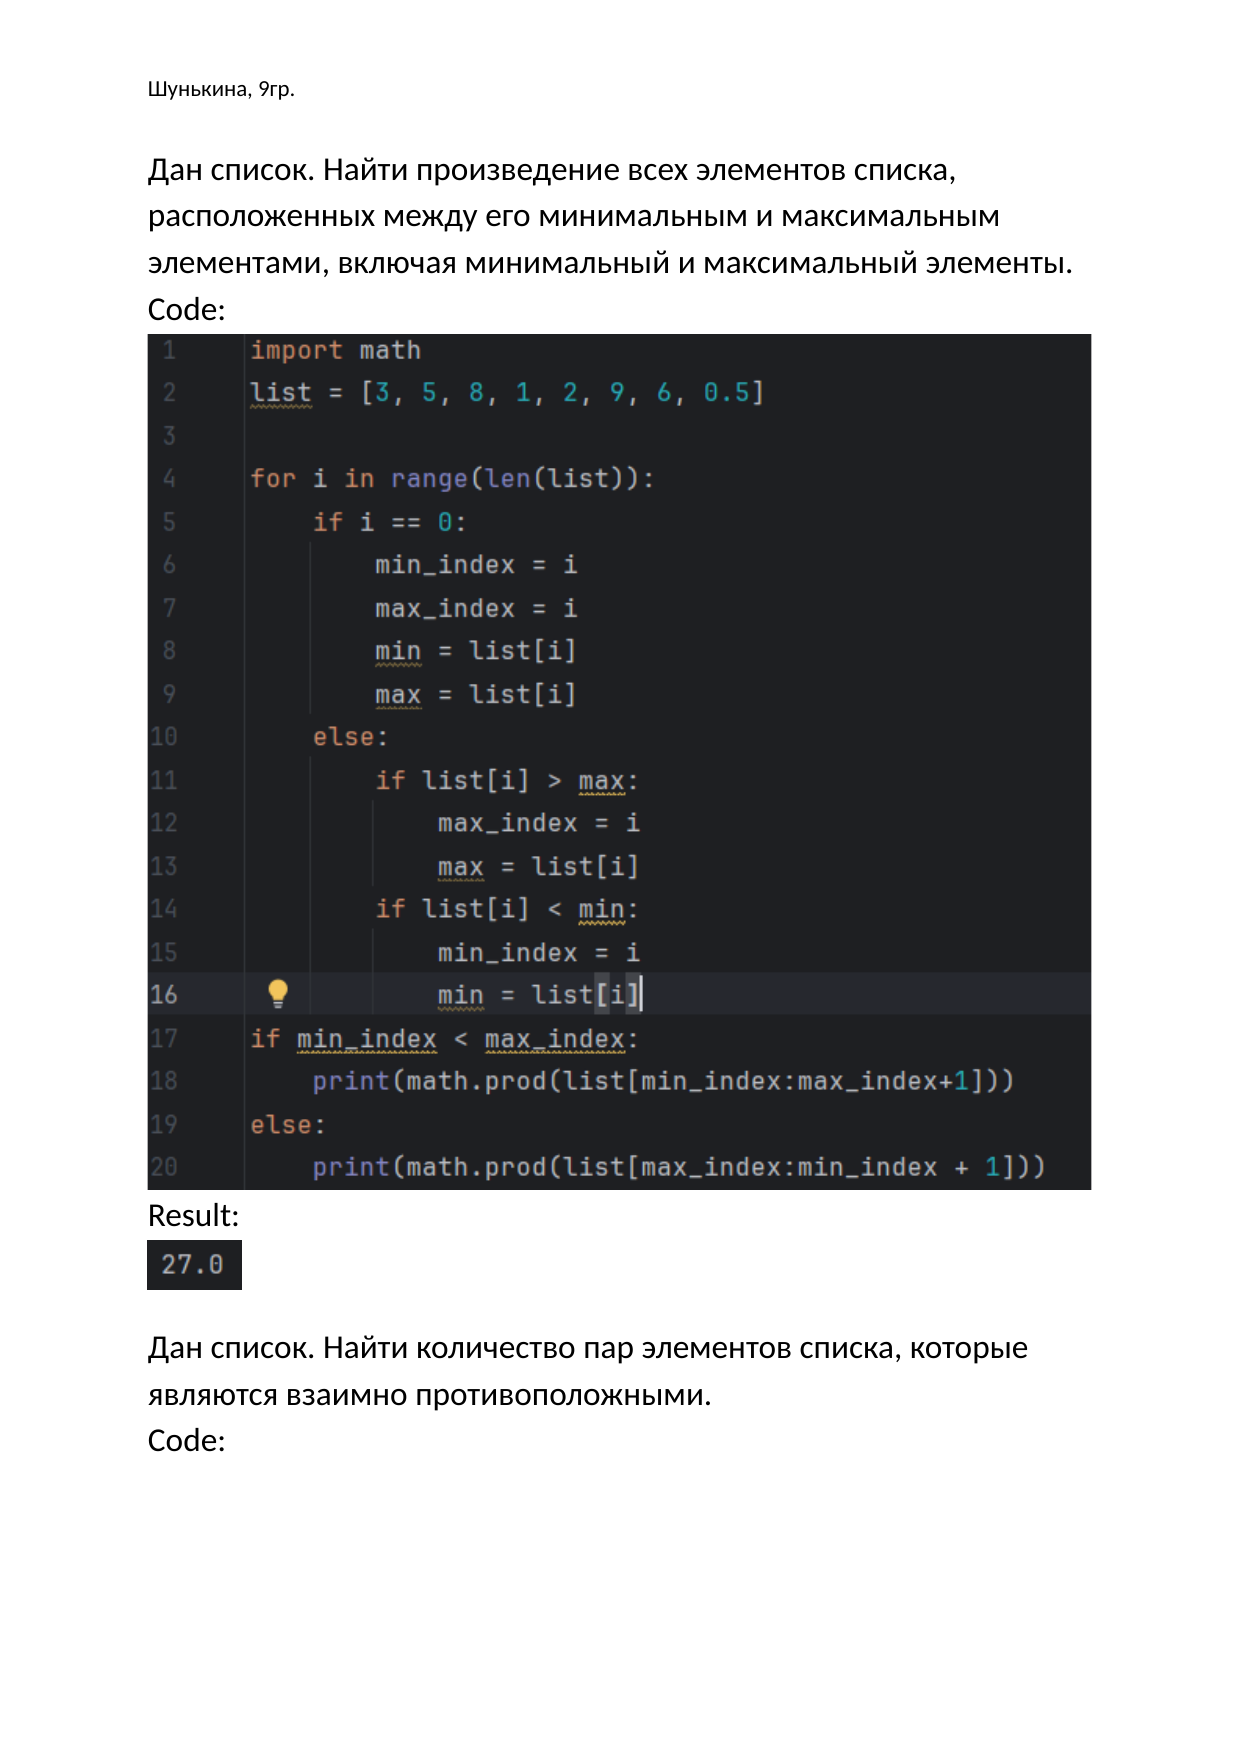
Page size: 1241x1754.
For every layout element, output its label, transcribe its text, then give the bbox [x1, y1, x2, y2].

text Code: [148, 288, 1092, 329]
text Result: [148, 1194, 1092, 1234]
text Code: [148, 1419, 1092, 1460]
text Дан список. Найти количество пар элементов списка, которые являются взаимно противоположными. [148, 1326, 1092, 1413]
picture [147, 334, 1092, 1190]
picture [147, 1240, 242, 1290]
text Дан список. Найти произведение всех элементов списка, расположенных между его минимальным и максимальным элементами, включая минимальный и максимальный элементы. [148, 148, 1092, 282]
